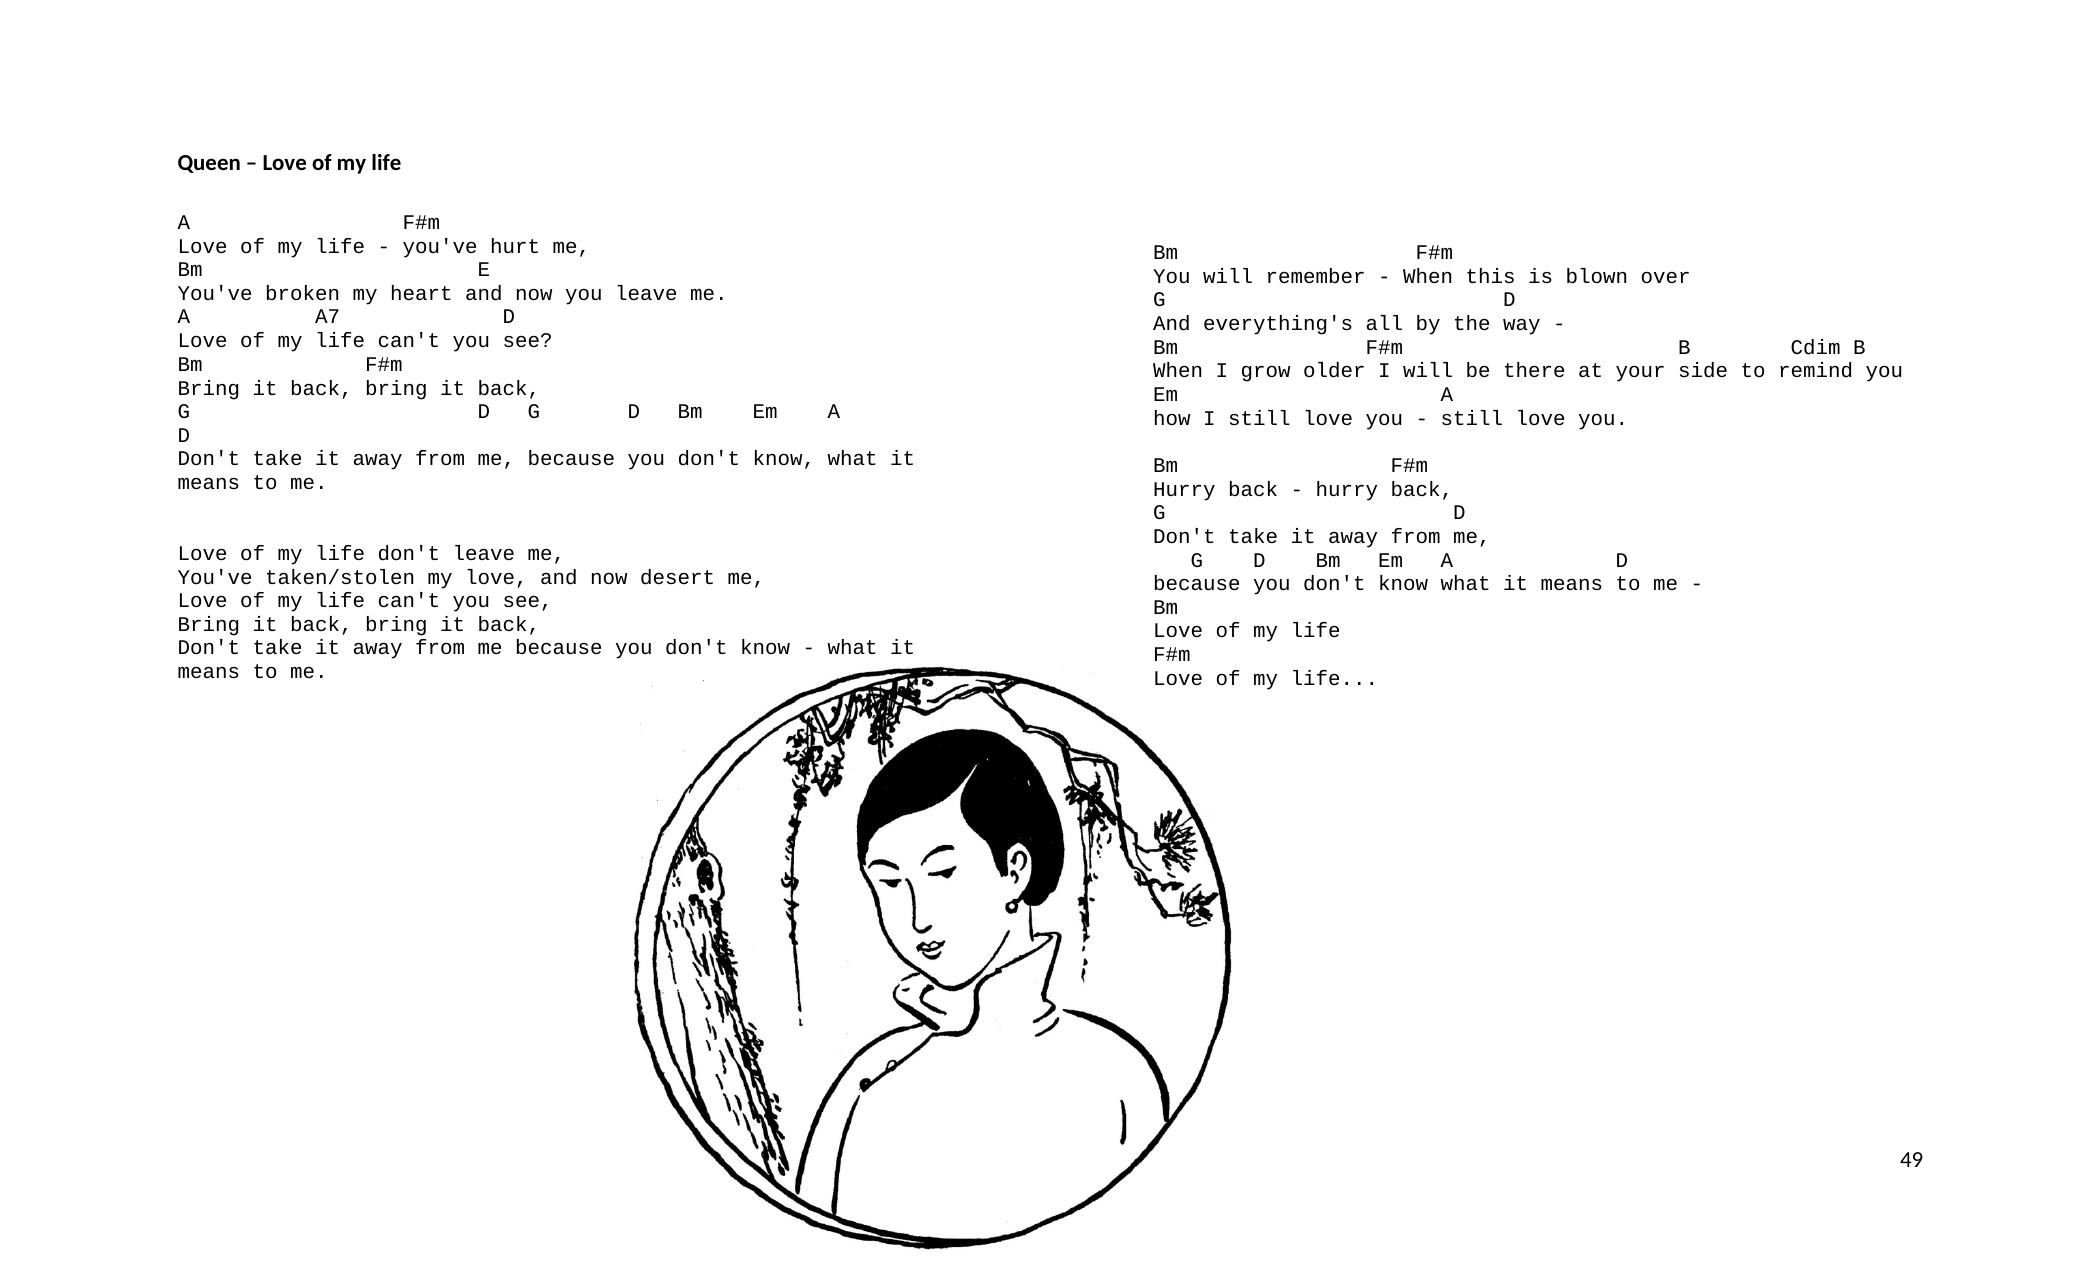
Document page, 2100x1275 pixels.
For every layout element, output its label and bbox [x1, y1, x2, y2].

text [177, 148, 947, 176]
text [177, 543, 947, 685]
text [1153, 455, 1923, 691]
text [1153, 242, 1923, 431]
picture [630, 648, 1238, 1262]
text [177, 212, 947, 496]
